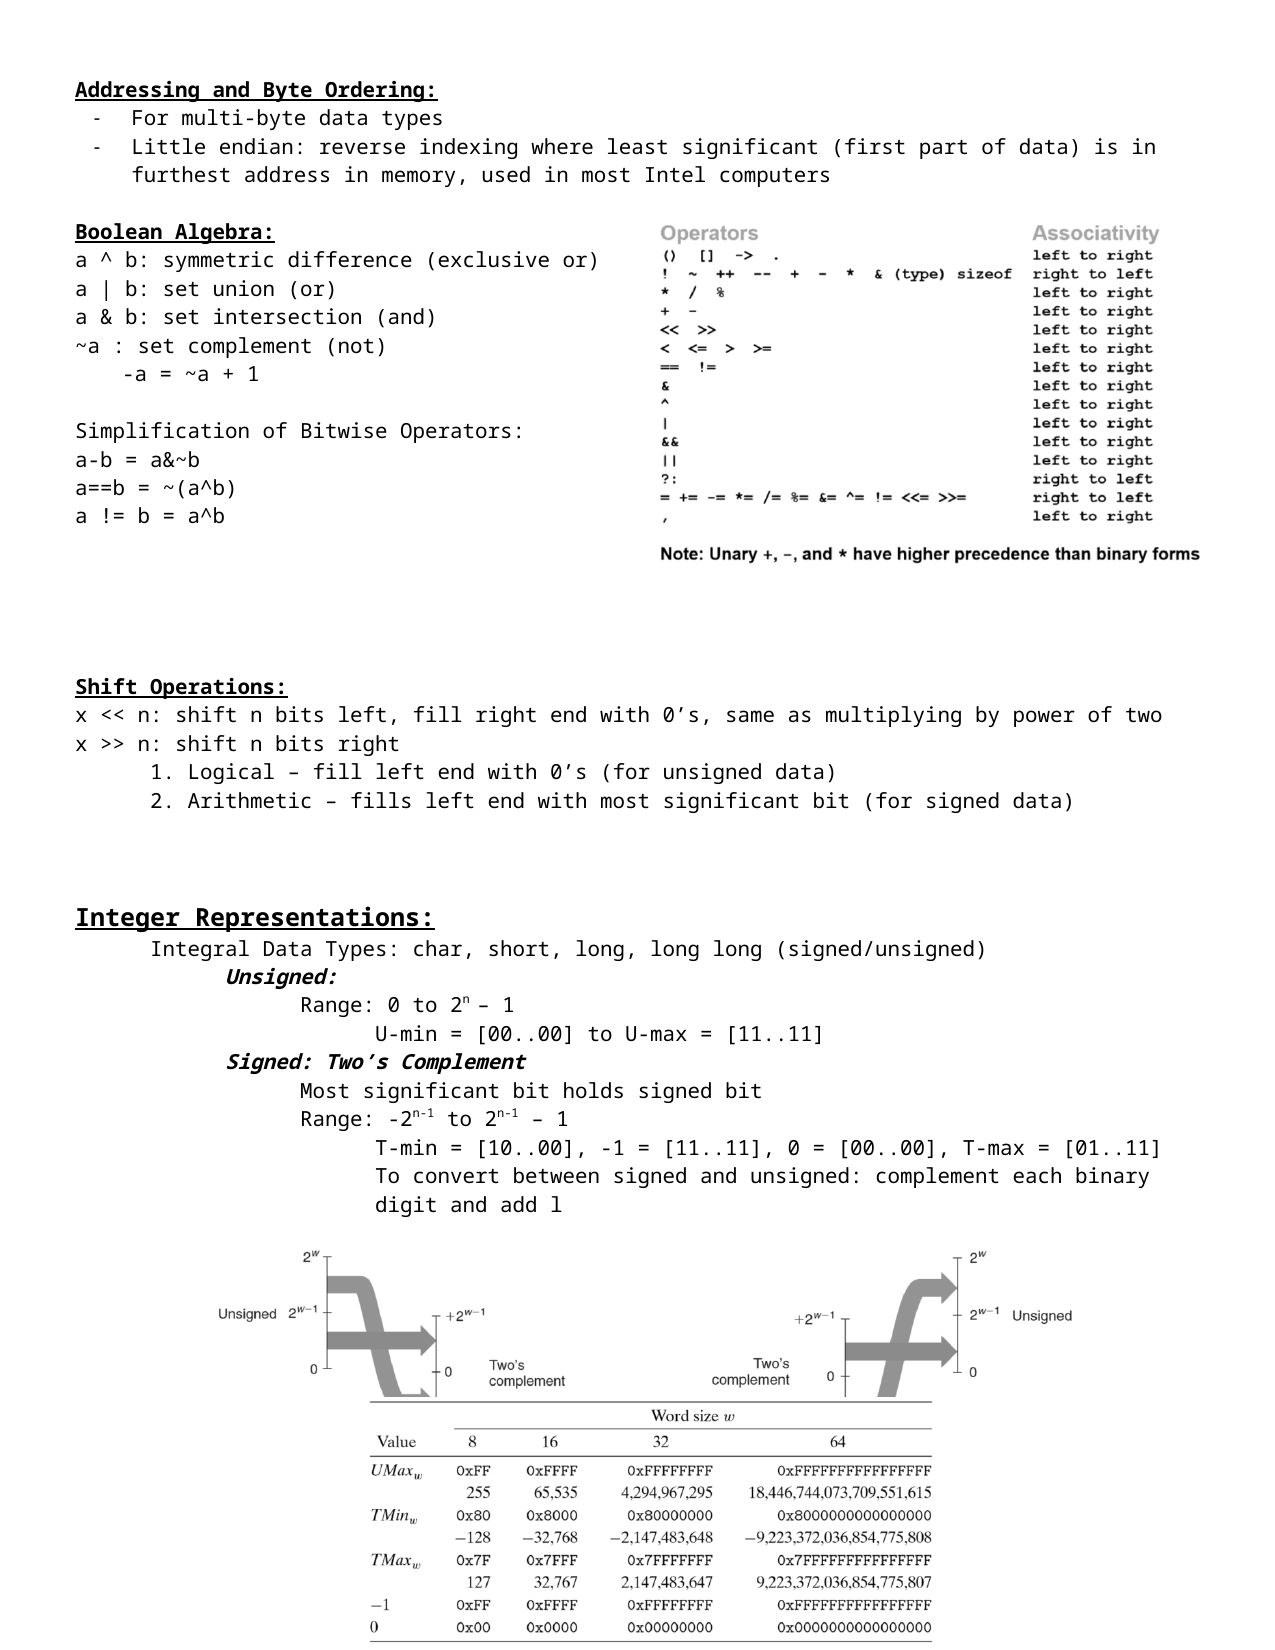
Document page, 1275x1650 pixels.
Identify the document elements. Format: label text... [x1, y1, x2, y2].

picture [363, 1397, 937, 1650]
list Logical – fill left end with 0’s (for unsigned data) [150, 757, 1200, 786]
text x >> n: shift n bits right [75, 729, 1200, 757]
text T-min = [10..00], -1 = [11..11], 0 = [00..00], T-max = [01..11] [75, 1133, 1200, 1161]
text Unsigned: [75, 962, 1200, 991]
text Boolean Algebra: [75, 217, 1200, 246]
text a-b = a&~b [75, 445, 650, 473]
text U-min = [00..00] to U-max = [11..11] [75, 1019, 1200, 1047]
list Little endian: reverse indexing where least significant (first part of data) is in furthest address in memory, used in most Intel computers [94, 132, 1200, 189]
text -a = ~a + 1 [75, 359, 650, 388]
text ~a : set complement (not) [75, 331, 650, 359]
text Shift Operations: [75, 672, 1200, 701]
text a != b = a^b [75, 502, 650, 530]
text Most significant bit holds signed bit [75, 1076, 1200, 1104]
text Range: -2n-1 to 2n-1 – 1 [75, 1104, 1200, 1133]
text Range: 0 to 2n – 1 [75, 991, 1200, 1019]
text a ^ b: symmetric difference (exclusive or) [75, 246, 650, 274]
text To convert between signed and unsigned: complement each binary digit and add l [75, 1161, 1200, 1218]
list For multi-byte data types [94, 103, 1200, 132]
text a | b: set union (or) [75, 274, 650, 302]
text a & b: set intersection (and) [75, 302, 650, 331]
text Addressing and Byte Ordering: [75, 75, 1200, 103]
text Signed: Two’s Complement [75, 1047, 1200, 1076]
text x << n: shift n bits left, fill right end with 0’s, same as multiplying by power of two [75, 701, 1200, 729]
text Integer Representations: [75, 900, 1200, 934]
text Simplification of Bitwise Operators: [75, 416, 650, 445]
list Arithmetic – fills left end with most significant bit (for signed data) [150, 786, 1200, 814]
text Integral Data Types: char, short, long, long long (signed/unsigned) [75, 934, 1200, 962]
text a==b = ~(a^b) [75, 473, 650, 502]
